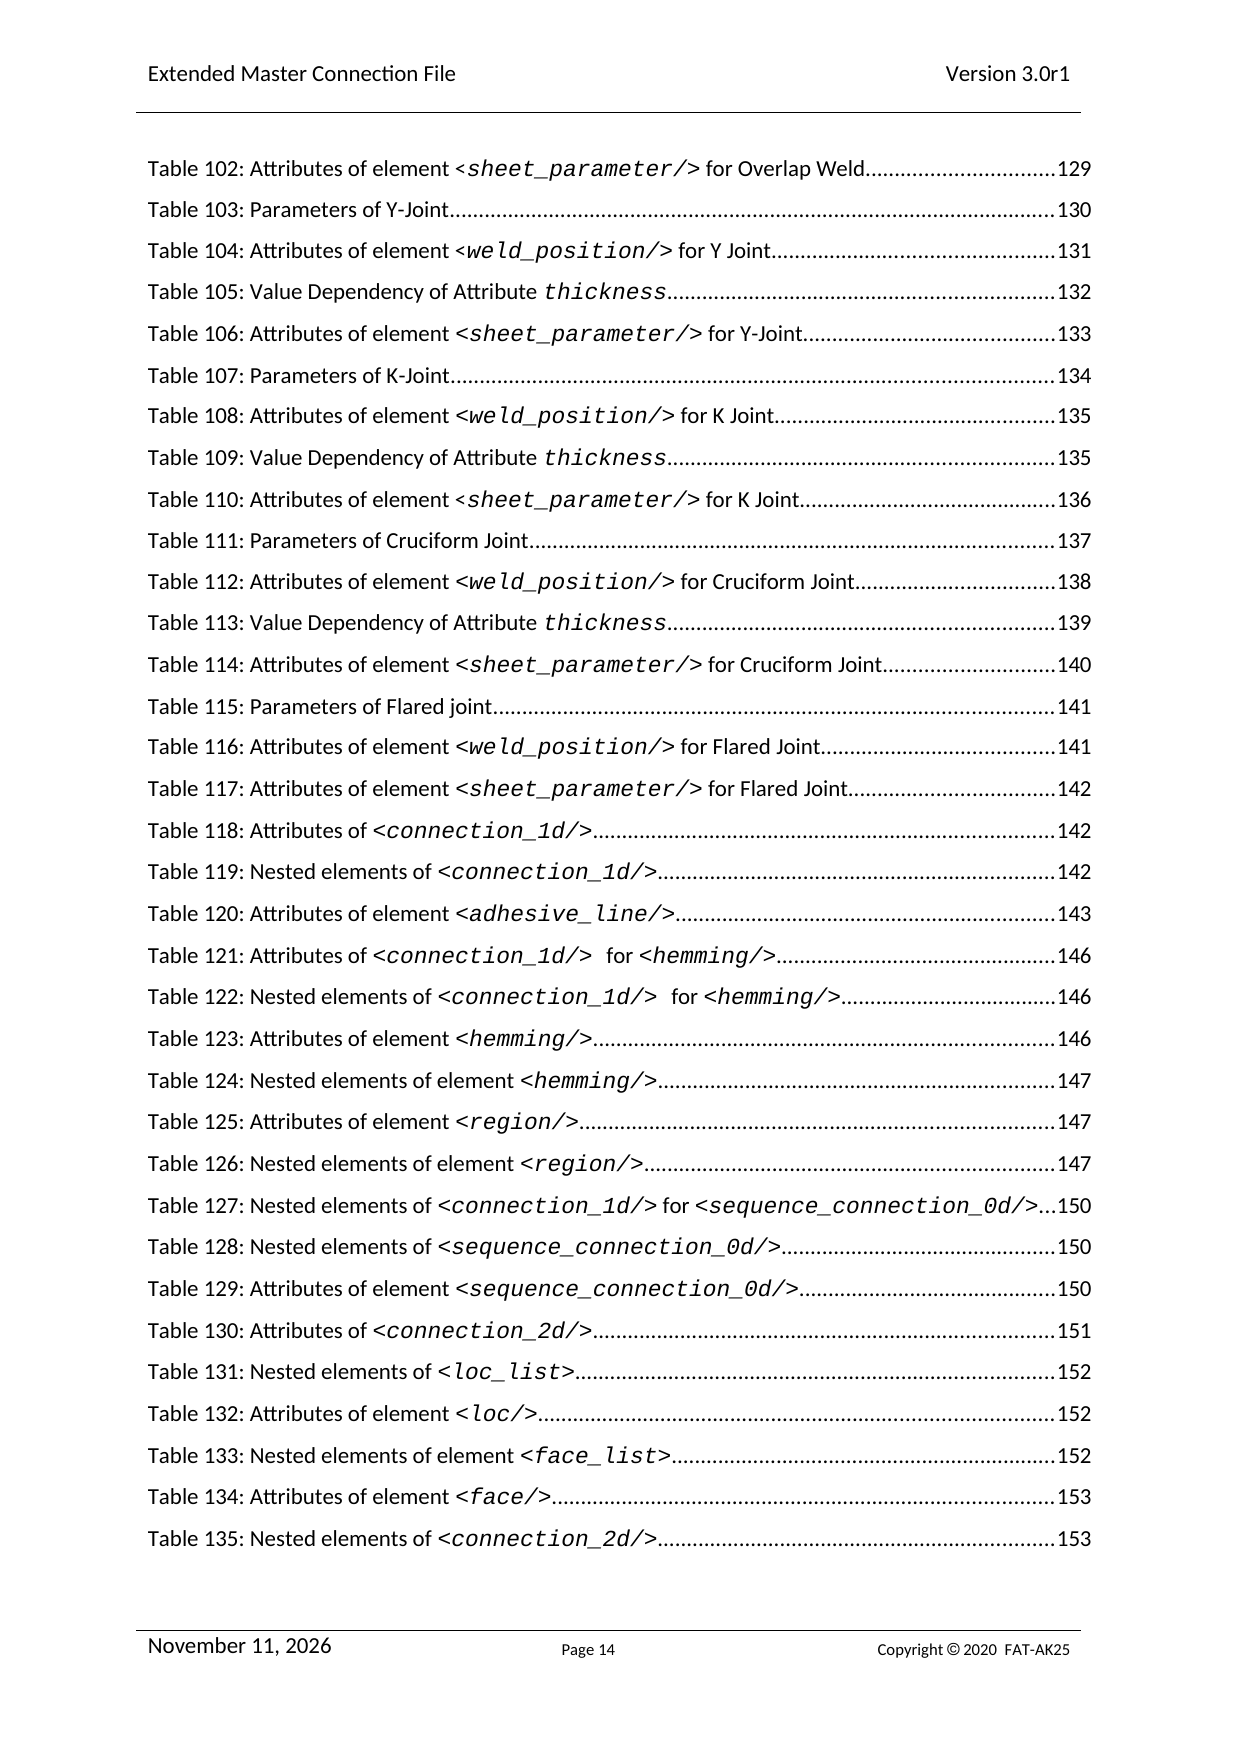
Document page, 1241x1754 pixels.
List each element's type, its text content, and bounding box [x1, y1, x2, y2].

text Table 109: Value Dependency of Attribute thickness 135 [148, 443, 1092, 472]
text Table 108: Attributes of element <weld_position/> for K Joint 135 [148, 401, 1092, 431]
text Table 134: Attributes of element <face/> 153 [148, 1482, 1092, 1512]
text Table 118: Attributes of <connection_1d/> 142 [148, 816, 1092, 845]
text Table 113: Value Dependency of Attribute thickness 139 [148, 608, 1092, 638]
text Table 121: Attributes of <connection_1d/> for <hemming/> 146 [148, 941, 1092, 970]
text Table 132: Attributes of element <loc/> 152 [148, 1399, 1092, 1428]
text Table 128: Nested elements of <sequence_connection_0d/> 150 [148, 1232, 1092, 1262]
text Table 122: Nested elements of <connection_1d/> for <hemming/> 146 [148, 982, 1092, 1012]
text Table 124: Nested elements of element <hemming/> 147 [148, 1066, 1092, 1095]
text Table 129: Attributes of element <sequence_connection_0d/> 150 [148, 1274, 1092, 1303]
text Table 117: Attributes of element <sheet_parameter/> for Flared Joint 142 [148, 774, 1092, 803]
text Table 106: Attributes of element <sheet_parameter/> for Y-Joint 133 [148, 319, 1092, 348]
text Table 123: Attributes of element <hemming/> 146 [148, 1024, 1092, 1053]
text Table 133: Nested elements of element <face_list> 152 [148, 1441, 1092, 1470]
text Table 127: Nested elements of <connection_1d/> for <sequence_connection_0d/> 150 [148, 1191, 1092, 1220]
text Table 103: Parameters of Y-Joint 130 [148, 195, 1092, 223]
text Table 120: Attributes of element <adhesive_line/> 143 [148, 899, 1092, 928]
text Table 105: Value Dependency of Attribute thickness 132 [148, 277, 1092, 307]
text Table 110: Attributes of element <sheet_parameter/> for K Joint 136 [148, 485, 1092, 514]
text Table 111: Parameters of Cruciform Joint 137 [148, 526, 1092, 554]
text Table 107: Parameters of K-Joint 134 [148, 361, 1092, 389]
text Table 116: Attributes of element <weld_position/> for Flared Joint 141 [148, 732, 1092, 762]
text Table 135: Nested elements of <connection_2d/> 153 [148, 1524, 1092, 1553]
text Table 131: Nested elements of <loc_list> 152 [148, 1357, 1092, 1387]
text Table 115: Parameters of Flared joint 141 [148, 692, 1092, 720]
text Table 112: Attributes of element <weld_position/> for Cruciform Joint 138 [148, 567, 1092, 596]
text Table 114: Attributes of element <sheet_parameter/> for Cruciform Joint 140 [148, 650, 1092, 679]
text Table 130: Attributes of <connection_2d/> 151 [148, 1316, 1092, 1345]
text Table 102: Attributes of element <sheet_parameter/> for Overlap Weld 129 [148, 154, 1092, 183]
text Table 126: Nested elements of element <region/> 147 [148, 1149, 1092, 1178]
text Table 125: Attributes of element <region/> 147 [148, 1107, 1092, 1137]
text Table 104: Attributes of element <weld_position/> for Y Joint 131 [148, 236, 1092, 265]
text Table 119: Nested elements of <connection_1d/> 142 [148, 857, 1092, 887]
